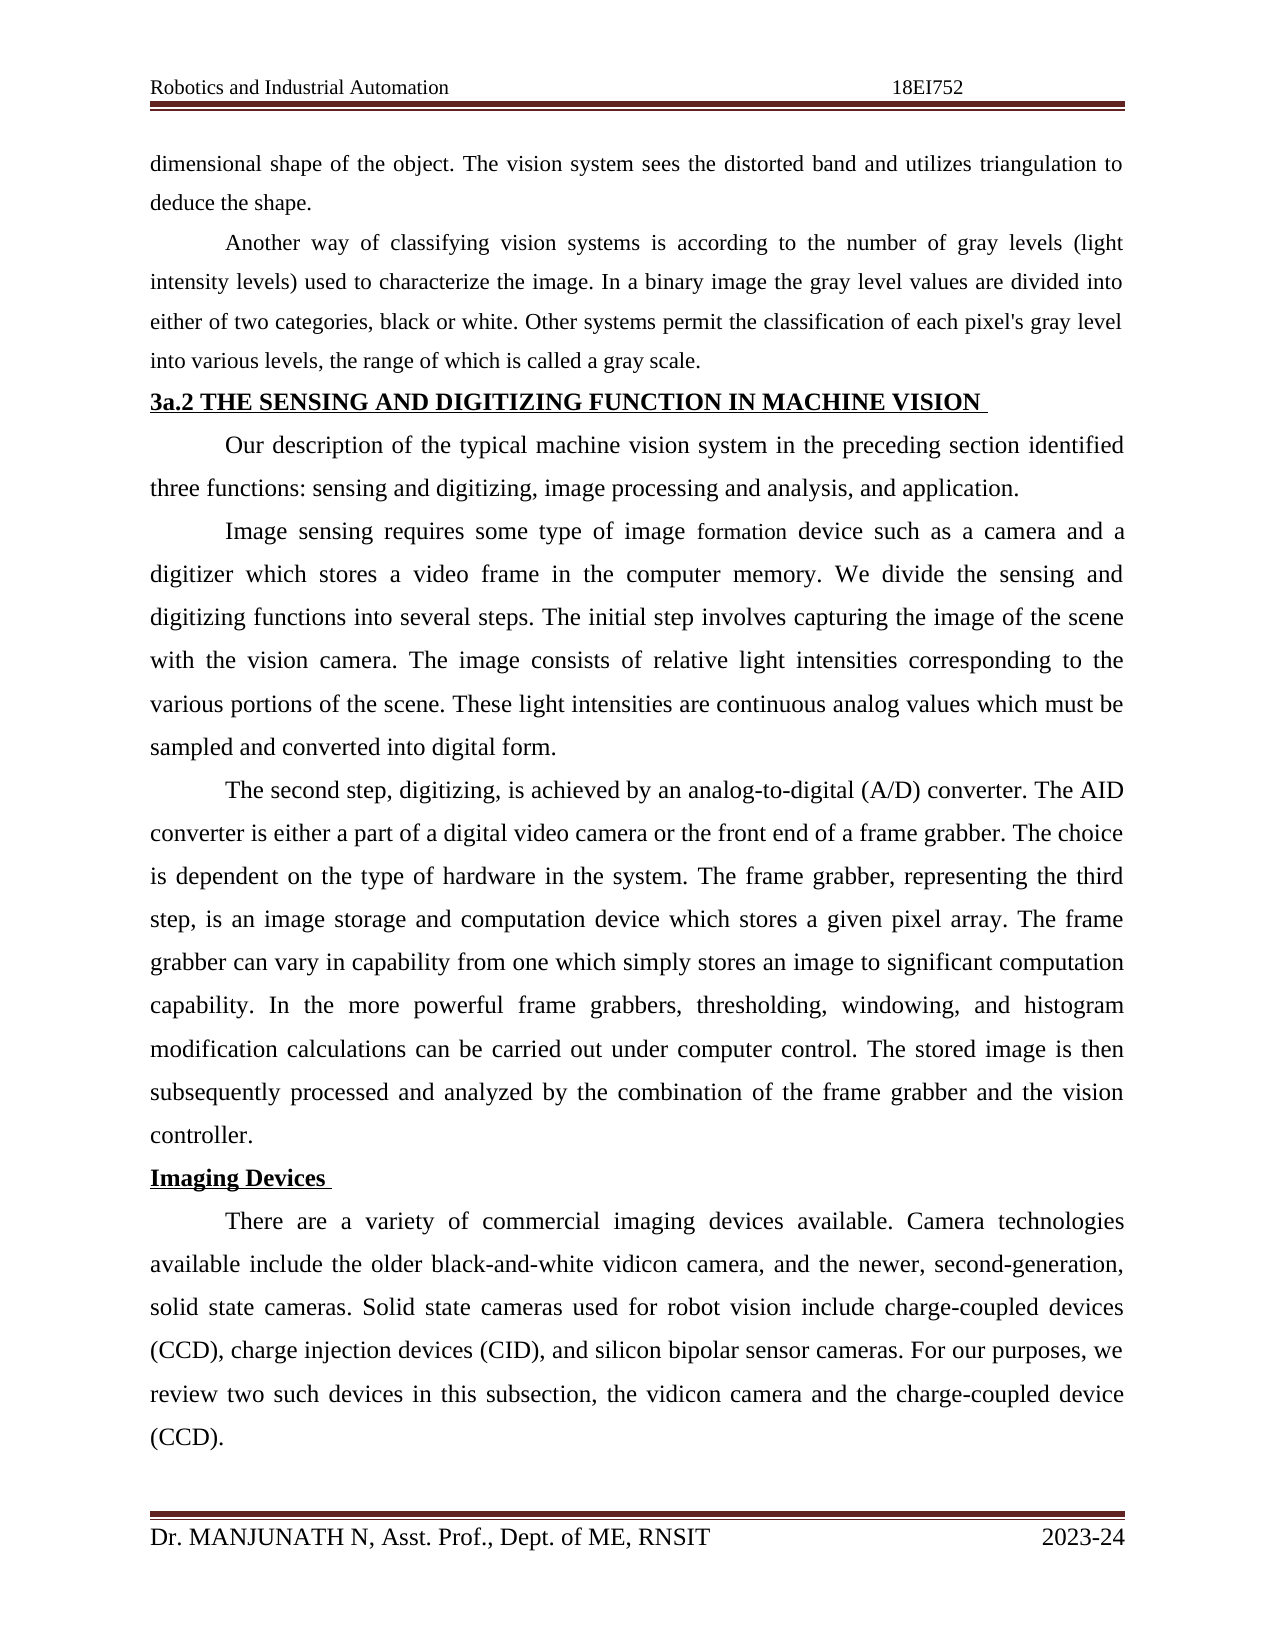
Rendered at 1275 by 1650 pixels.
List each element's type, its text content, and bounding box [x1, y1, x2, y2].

text The second step, digitizing, is achieved by an analog-to-digital (A/D) converter. The AID converter is either a part of a digital video camera or the front end of a frame grabber. The choice is dependent on the type of hardware in the system. The frame grabber, representing the third step, is an image storage and computation device which stores a given pixel array. The frame grabber can vary in capability from one which simply stores an image to significant computation capability. In the more powerful frame grabbers, thresholding, windowing, and histogram modification calculations can be carried out under computer control. The stored image is then subsequently processed and analyzed by the combination of the frame grabber and the vision controller. [150, 775, 1125, 1149]
text There are a variety of commercial imaging devices available. Camera technologies available include the older black-and-white vidicon camera, and the newer, second-generation, solid state cameras. Solid state cameras used for robot vision include charge-coupled devices (CCD), charge injection devices (CID), and silicon bipolar sensor cameras. For our purposes, we review two such devices in this subsection, the vidicon camera and the charge-coupled device (CCD). [150, 1206, 1125, 1451]
text Imaging Devices [150, 1163, 1121, 1192]
text Our description of the typical machine vision system in the preceding section identified three functions: sensing and digitizing, image processing and analysis, and application. [150, 430, 1125, 502]
text Another way of classifying vision systems is according to the number of gray levels (light intensity levels) used to characterize the image. In a binary image the gray level values are divided into either of two categories, black or white. Other systems permit the classification of each pixel's gray level into various levels, the range of which is called a gray scale. [150, 229, 1125, 374]
text 3a.2 THE SENSING AND DIGITIZING FUNCTION IN MACHINE VISION [150, 387, 1121, 416]
text Image sensing requires some type of image formation device such as a camera and a digitizer which stores a video frame in the computer memory. We divide the sensing and digitizing functions into several steps. The initial step involves capturing the image of the scene with the vision camera. The image consists of relative light intensities corresponding to the various portions of the scene. These light intensities are continuous analog values which must be sampled and converted into digital form. [150, 516, 1125, 761]
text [150, 150, 1125, 216]
